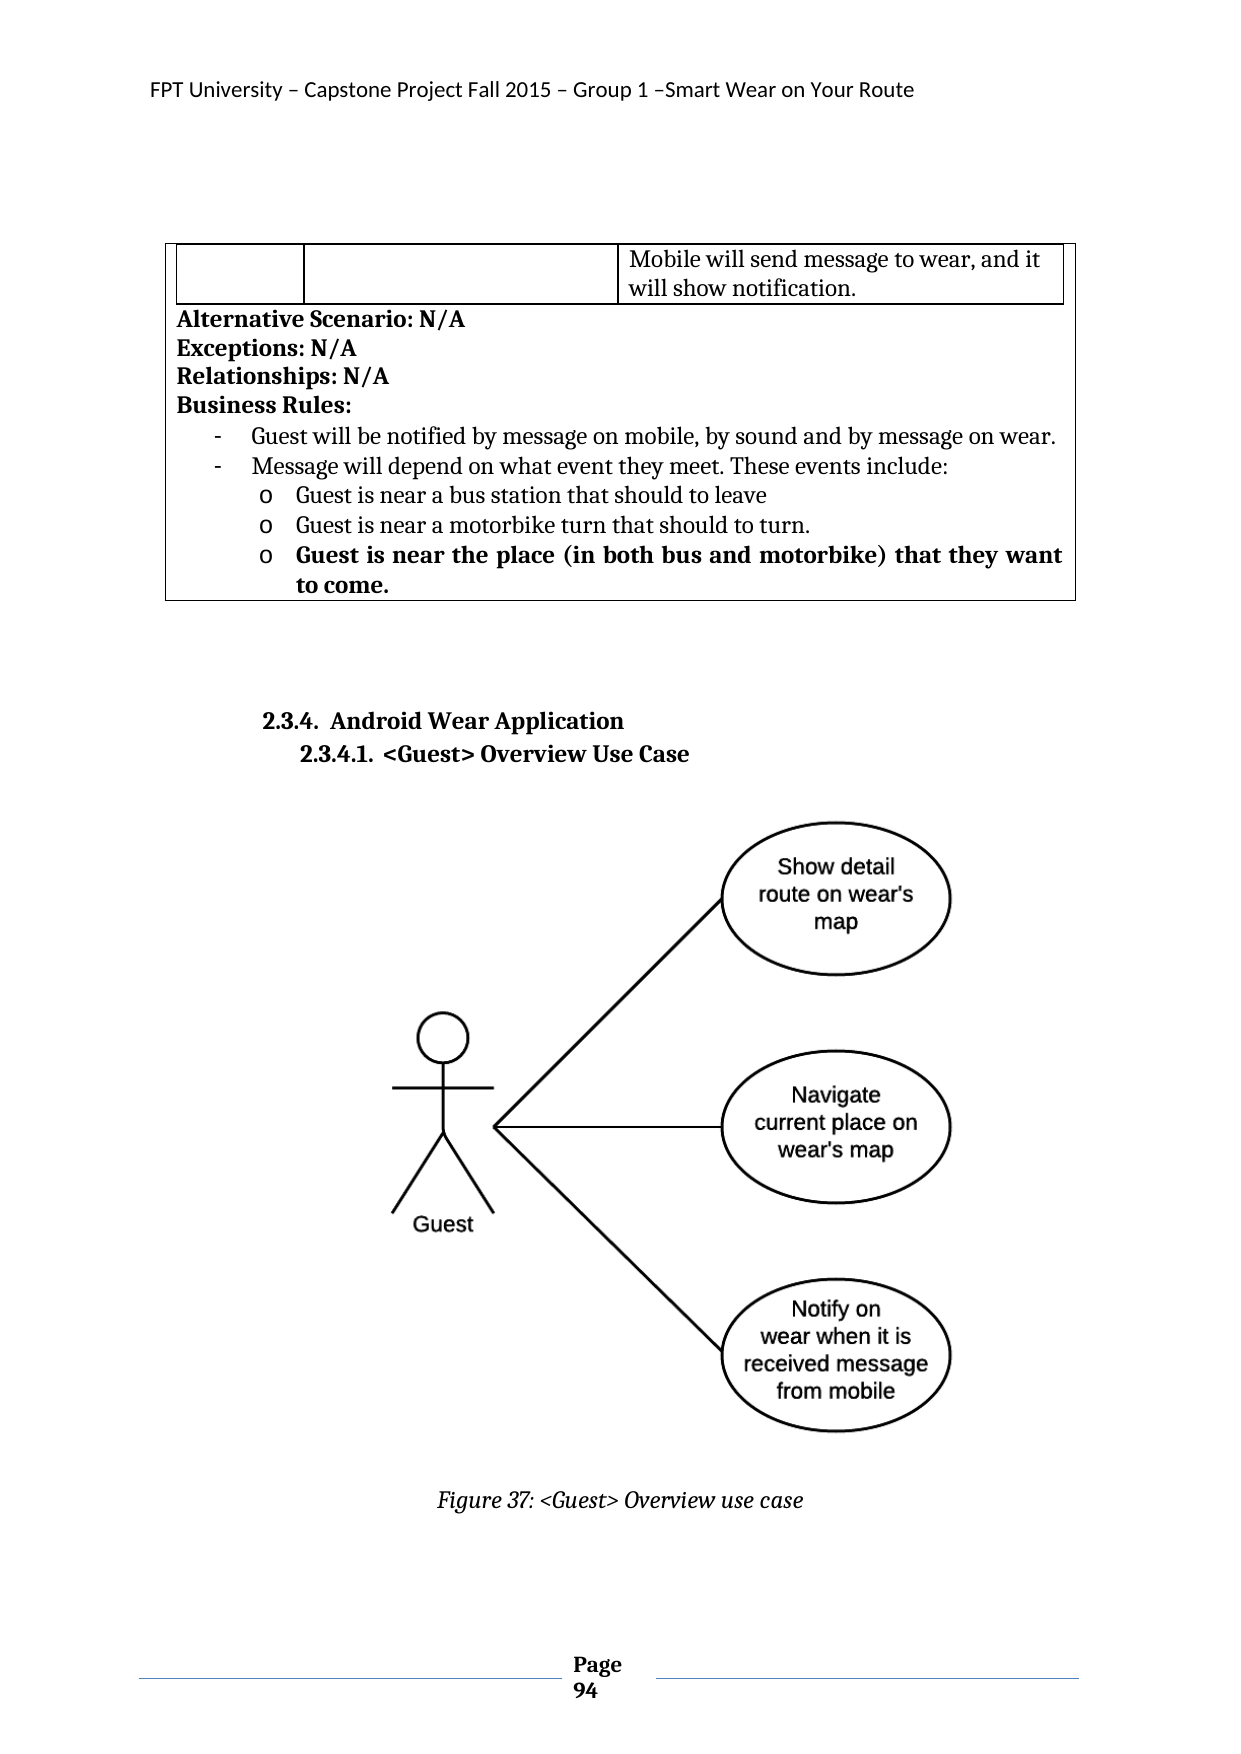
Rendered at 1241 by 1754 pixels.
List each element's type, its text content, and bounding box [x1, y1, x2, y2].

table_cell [166, 244, 1075, 599]
subtitle <Guest> Overview Use Case [300, 740, 1090, 768]
picture [240, 772, 1000, 1482]
subtitle Android Wear Application [262, 707, 1090, 735]
